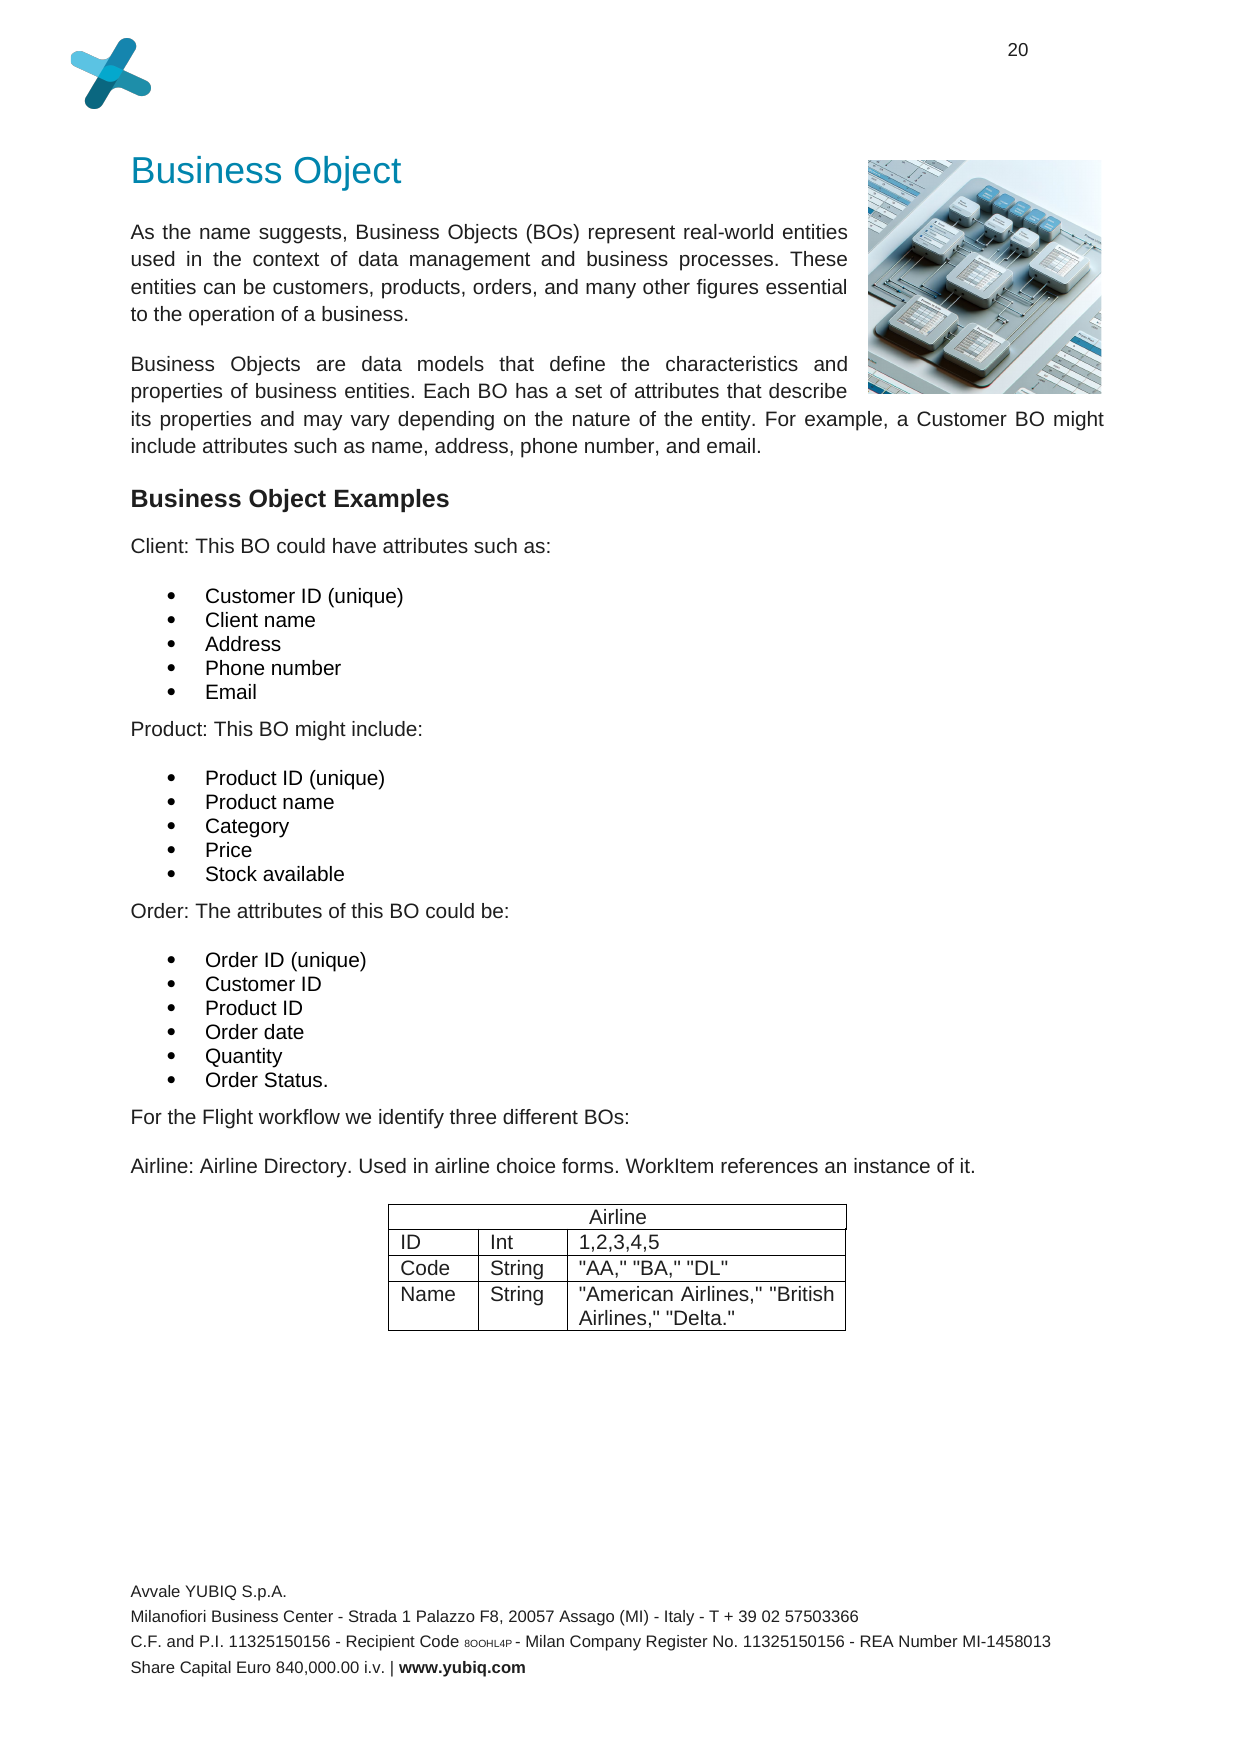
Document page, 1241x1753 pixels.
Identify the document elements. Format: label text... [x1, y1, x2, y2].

subtitle Business Object Examples [130, 483, 1105, 512]
list Customer ID [168, 972, 1105, 996]
list Quantity [168, 1044, 1105, 1068]
table_cell Name [389, 1282, 478, 1329]
list Order ID (unique) [168, 948, 1105, 972]
list Address [168, 632, 1105, 656]
list Phone number [168, 656, 1105, 680]
text Product: This BO might include: [130, 716, 1105, 740]
list Customer ID (unique) [168, 583, 1105, 608]
list Price [168, 838, 1105, 862]
picture [867, 164, 1102, 394]
table_cell ID [389, 1230, 478, 1254]
table_cell Int [479, 1230, 567, 1254]
text As the name suggests, Business Objects (BOs) represent real-world entities used in the context of data management and business processes. These entities can be customers, products, orders, and many other figures essential to the operation of a business. [130, 220, 867, 326]
list Email [168, 680, 1105, 704]
text Client: This BO could have attributes such as: [130, 534, 1105, 558]
picture [70, 38, 151, 109]
table_cell String [479, 1282, 567, 1329]
list Category [168, 814, 1105, 838]
list Order Status. [168, 1068, 1105, 1092]
list Order date [168, 1020, 1105, 1044]
table_cell 1,2,3,4,5 [568, 1230, 845, 1254]
list Stock available [168, 862, 1105, 886]
list Product name [168, 790, 1105, 814]
text Airline: Airline Directory. Used in airline choice forms. WorkItem references an instance of it. [130, 1154, 1105, 1178]
table_cell "AA," "BA," "DL" [568, 1256, 845, 1281]
subtitle Business Object [130, 148, 1077, 191]
list Client name [168, 608, 1105, 632]
list Product ID (unique) [168, 766, 1105, 790]
table_cell Code [389, 1256, 478, 1281]
list Product ID [168, 996, 1105, 1020]
text Order: The attributes of this BO could be: [130, 898, 1105, 922]
text Business Objects are data models that define the characteristics and properties of business entities. Each BO has a set of attributes that describe its properties and may vary depending on the nature of the entity. For example, a Customer BO might include attributes such as name, address, phone number, and email. [130, 352, 1105, 458]
table_cell "American Airlines," "British Airlines," "Delta." [568, 1282, 845, 1329]
table_cell String [479, 1256, 567, 1281]
picture [867, 389, 878, 394]
table_header Airline [389, 1205, 846, 1228]
text For the Flight workflow we identify three different BOs: [130, 1105, 1105, 1129]
